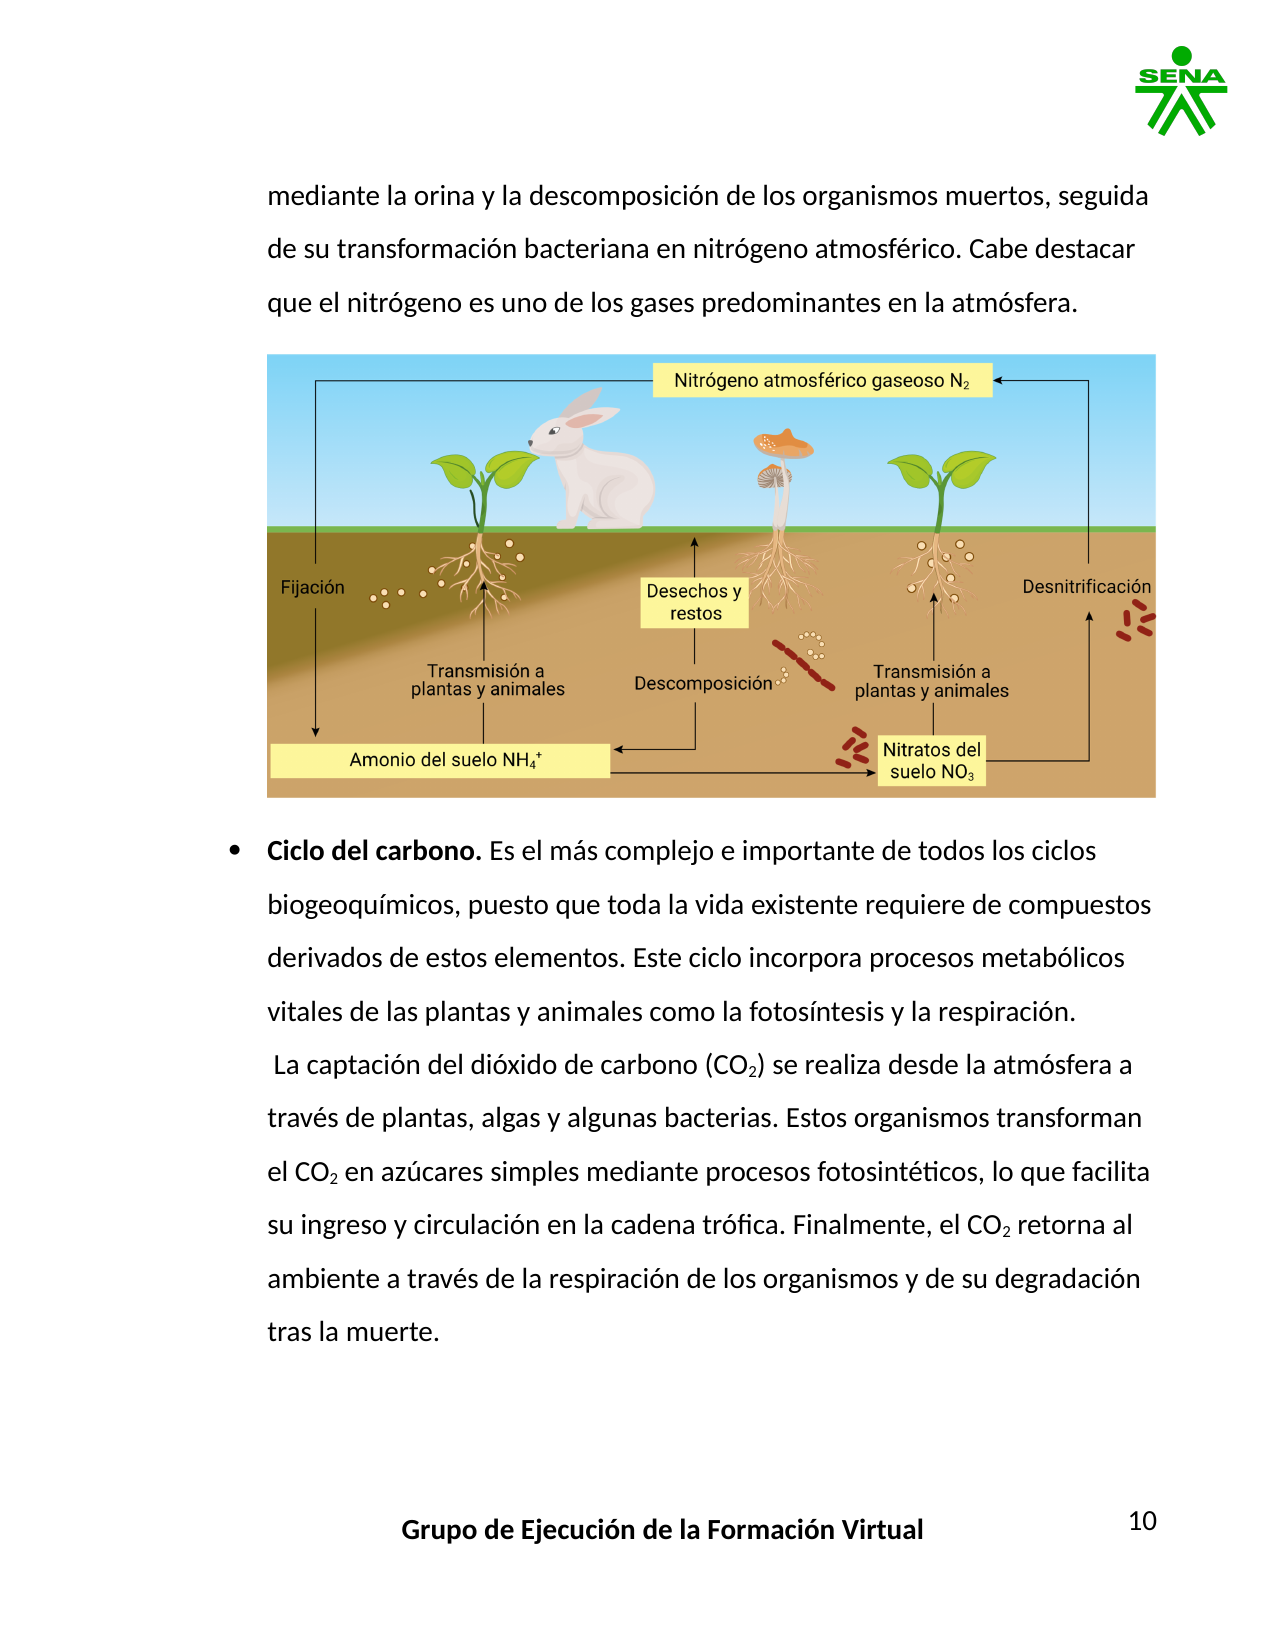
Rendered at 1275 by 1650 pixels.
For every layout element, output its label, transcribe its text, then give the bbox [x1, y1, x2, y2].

list La captación del dióxido de carbono (CO2) se realiza desde la atmósfera a través de plantas, algas y algunas bacterias. Estos organismos transforman el CO2 en azúcares simples mediante procesos fotosintéticos, lo que facilita su ingreso y circulación en la cadena trófica. Finalmente, el CO2 retorna al ambiente a través de la respiración de los organismos y de su degradación tras la muerte. [267, 1046, 1157, 1349]
picture [1135, 46, 1228, 136]
list Ciclo del carbono. Es el más complejo e importante de todos los ciclos biogeoquímicos, puesto que toda la vida existente requiere de compuestos derivados de estos elementos. Este ciclo incorpora procesos metabólicos vitales de las plantas y animales como la fotosíntesis y la respiración. [229, 832, 1157, 1028]
picture [267, 354, 1157, 798]
